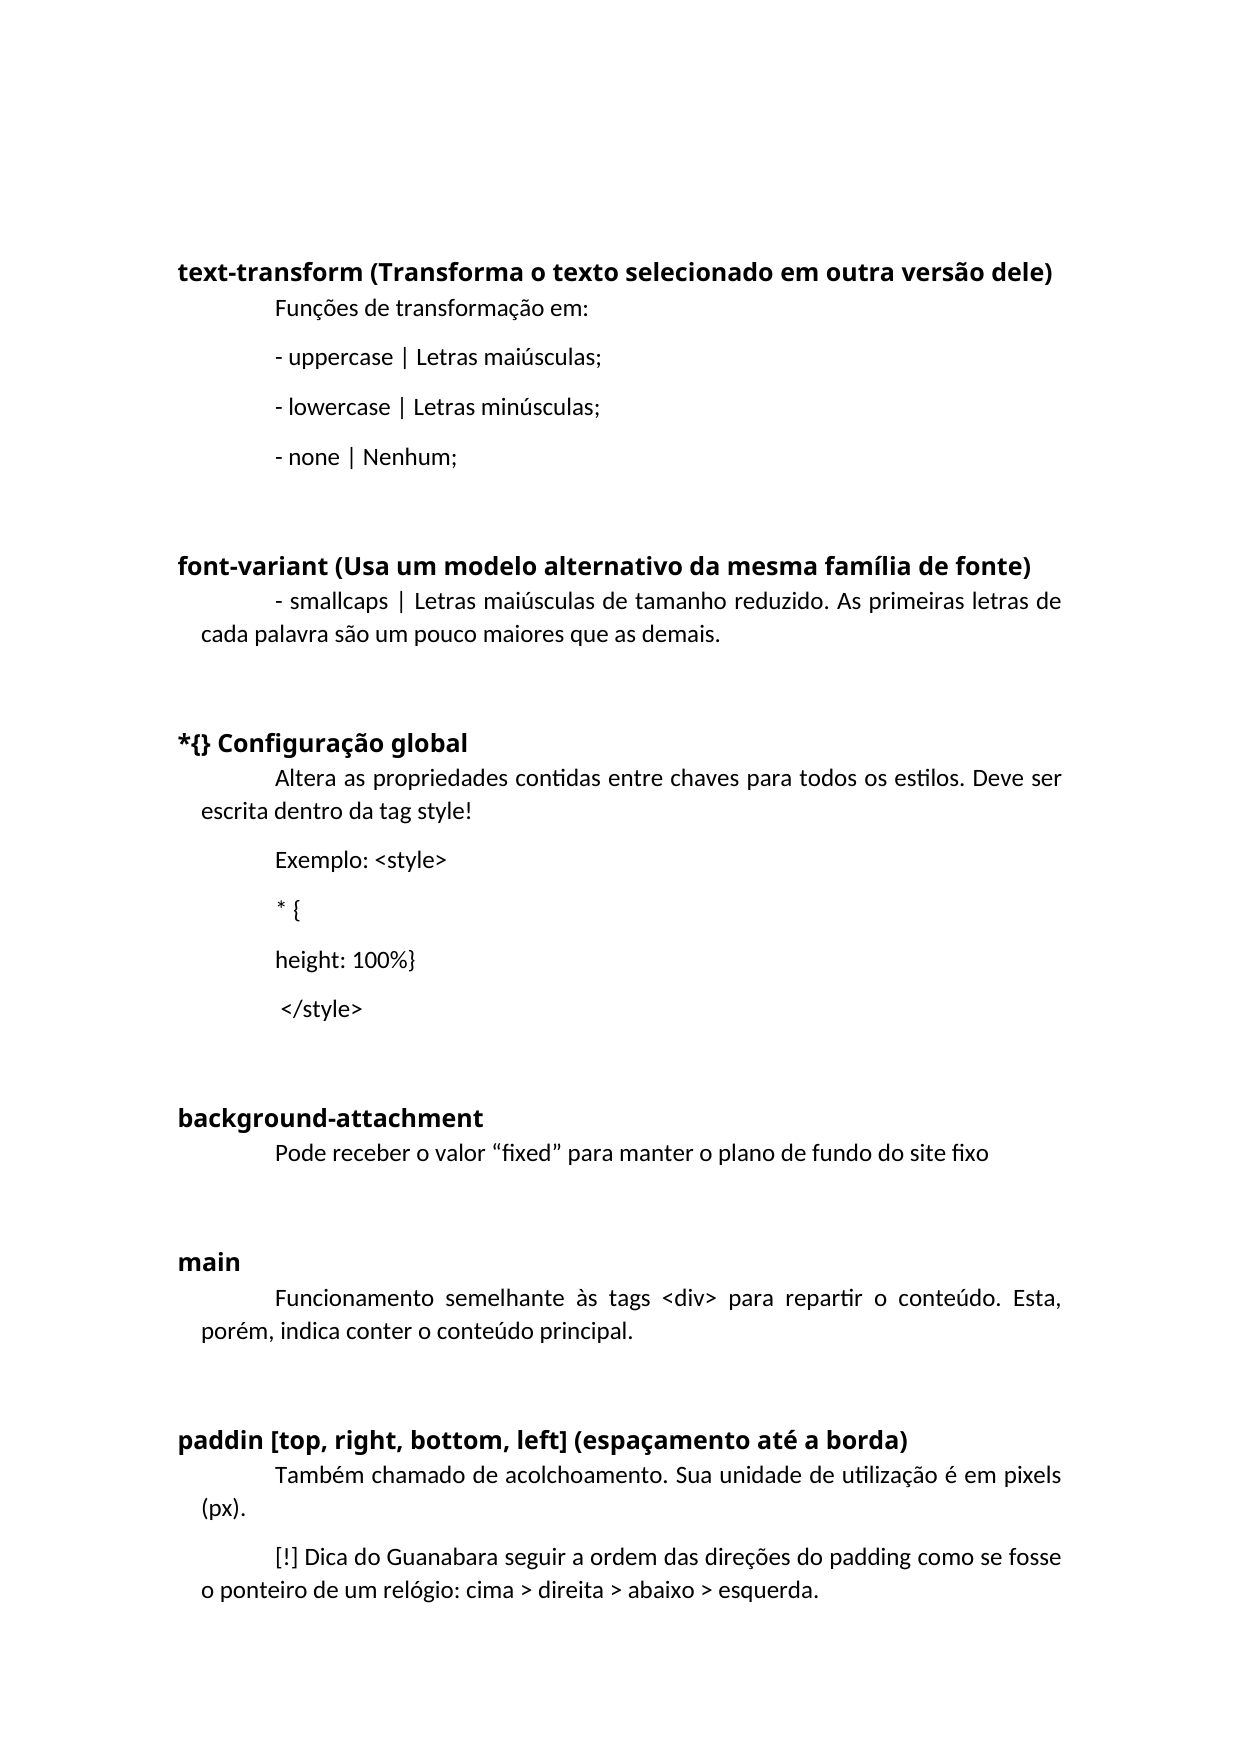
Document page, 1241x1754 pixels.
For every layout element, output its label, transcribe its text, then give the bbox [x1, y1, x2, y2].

text Exemplo: <style> [201, 844, 1063, 875]
text Funções de transformação em: [201, 292, 1063, 322]
text - none | Nenhum; [201, 441, 1063, 471]
text - smallcaps | Letras maiúsculas de tamanho reduzido. As primeiras letras de cada palavra são um pouco maiores que as demais. [201, 585, 1063, 648]
text - uppercase | Letras maiúsculas; [201, 341, 1063, 372]
text Funcionamento semelhante às tags <div> para repartir o conteúdo. Esta, porém, indica conter o conteúdo principal. [201, 1282, 1063, 1345]
subtitle main [177, 1245, 1063, 1279]
text - lowercase | Letras minúsculas; [201, 391, 1063, 422]
text * { [201, 894, 1063, 925]
subtitle paddin [top, right, bottom, left] (espaçamento até a borda) [177, 1422, 1063, 1456]
text [!] Dica do Guanabara seguir a ordem das direções do padding como se fosse o ponteiro de um relógio: cima > direita > abaixo > esquerda. [201, 1542, 1063, 1605]
subtitle font-variant (Usa um modelo alternativo da mesma família de fonte) [177, 548, 1063, 582]
text Também chamado de acolchoamento. Sua unidade de utilização é em pixels (px). [201, 1459, 1063, 1522]
text </style> [201, 993, 1063, 1024]
text Pode receber o valor “fixed” para manter o plano de fundo do site fixo [201, 1138, 1063, 1168]
subtitle *{} Configuração global [177, 725, 1063, 759]
subtitle text-transform (Transforma o texto selecionado em outra versão dele) [177, 255, 1063, 289]
text Altera as propriedades contidas entre chaves para todos os estilos. Deve ser escrita dentro da tag style! [201, 762, 1063, 826]
text height: 100%} [201, 944, 1063, 974]
subtitle background-attachment [177, 1101, 1063, 1135]
